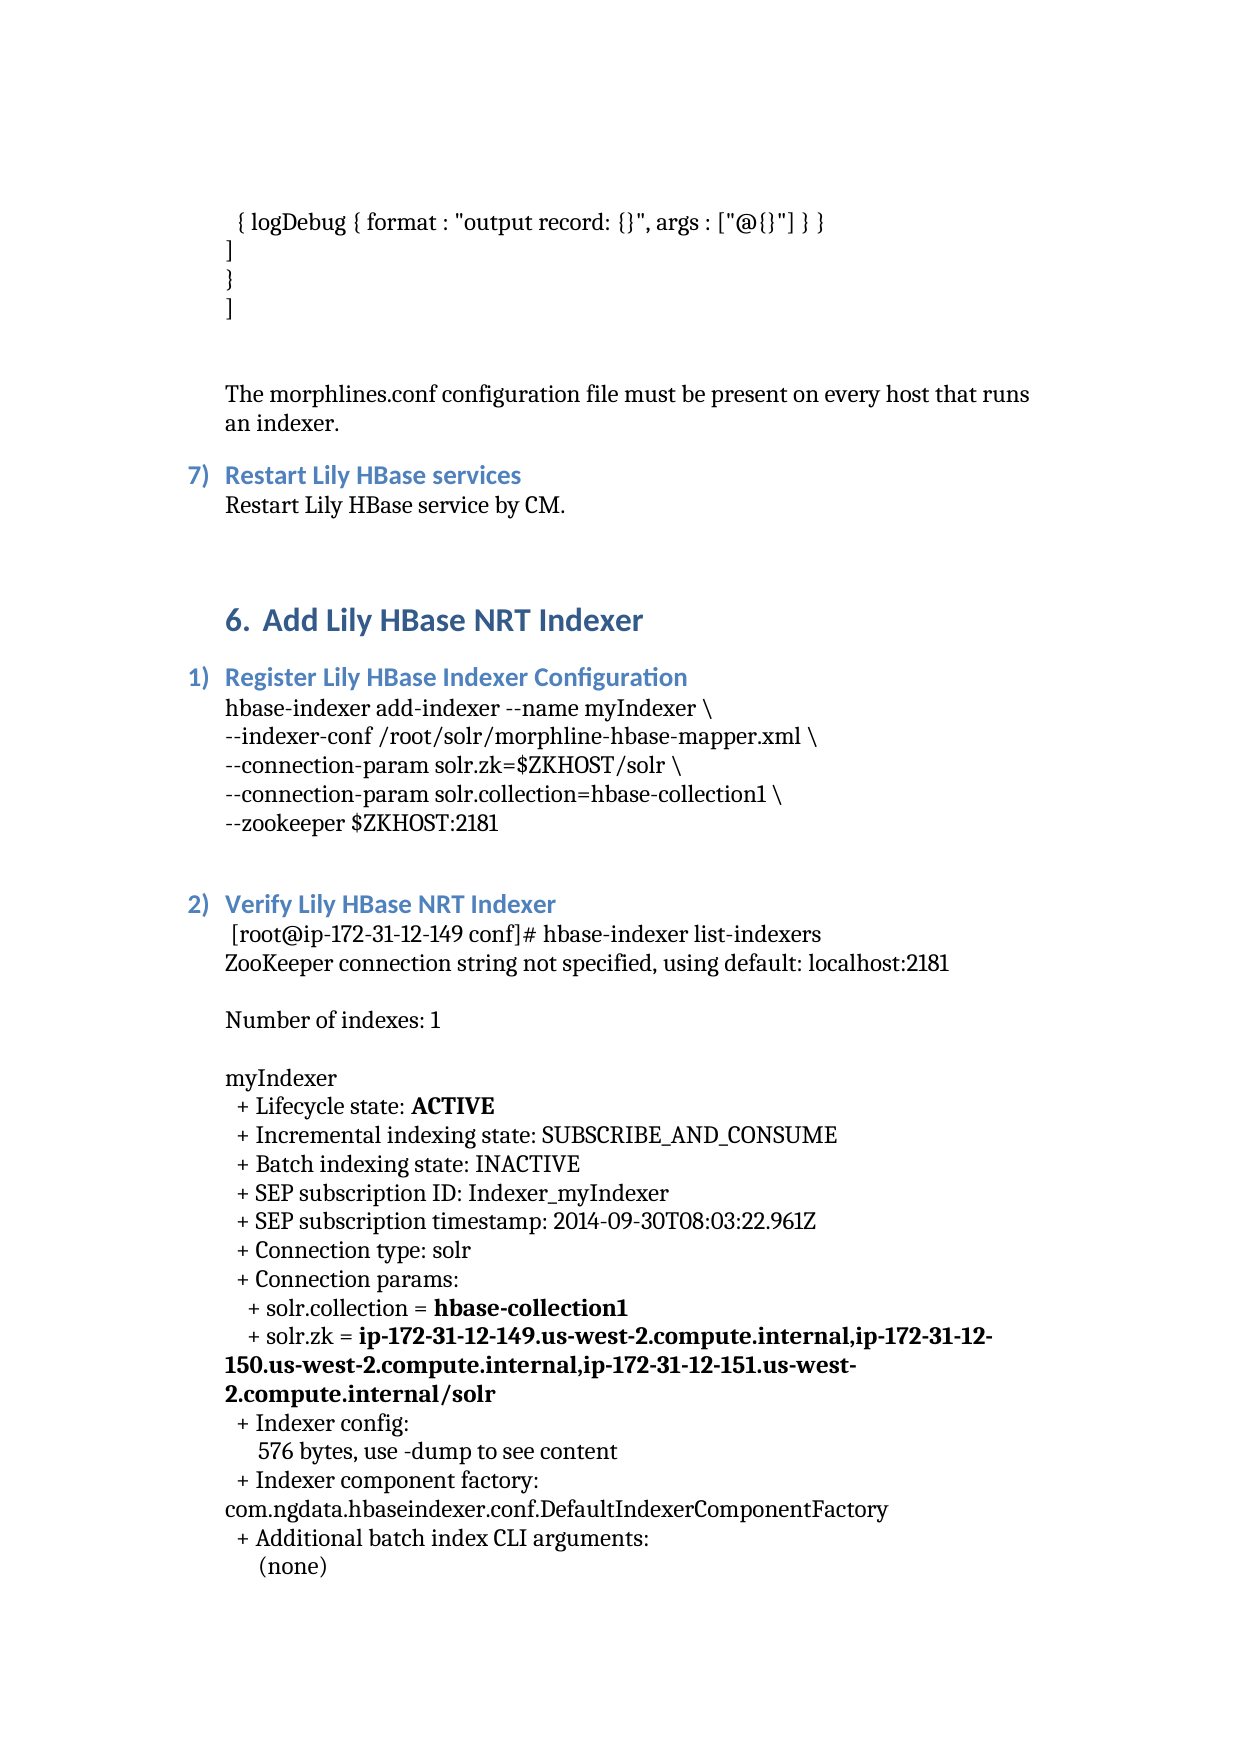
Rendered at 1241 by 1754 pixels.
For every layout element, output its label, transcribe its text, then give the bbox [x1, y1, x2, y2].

text + Lifecycle state: ACTIVE [225, 1092, 1053, 1121]
text 576 bytes, use -dump to see content [225, 1437, 1053, 1466]
text ] [225, 236, 1053, 265]
text } [225, 265, 1053, 294]
text --connection-param solr.collection=hbase-collection1 \ [225, 780, 1053, 808]
text ZooKeeper connection string not specified, using default: localhost:2181 [225, 948, 1053, 977]
text + Incremental indexing state: SUBSCRIBE_AND_CONSUME [225, 1121, 1053, 1150]
text + SEP subscription ID: Indexer_myIndexer [225, 1178, 1053, 1207]
text [root@ip-172-31-12-149 conf]# hbase-indexer list-indexers [225, 920, 1053, 948]
subtitle Restart Lily HBase services [187, 458, 1053, 491]
text { logDebug { format : "output record: {}", args : ["@{}"] } } [225, 207, 1053, 236]
text + Batch indexing state: INACTIVE [225, 1150, 1053, 1178]
text The morphlines.conf configuration file must be present on every host that runs an indexer. [225, 380, 1053, 437]
text + Connection params: [225, 1265, 1053, 1293]
text --zookeeper $ZKHOST:2181 [225, 808, 1053, 837]
text ] [225, 294, 1053, 322]
subtitle Register Lily HBase Indexer Configuration [187, 660, 1053, 693]
text Restart Lily HBase service by CM. [225, 491, 1053, 520]
text --connection-param solr.zk=$ZKHOST/solr \ [225, 751, 1053, 780]
text + Indexer config: [225, 1408, 1053, 1437]
text (none) [225, 1552, 1053, 1581]
text + Connection type: solr [225, 1236, 1053, 1265]
text + SEP subscription timestamp: 2014-09-30T08:03:22.961Z [225, 1207, 1053, 1236]
text + Indexer component factory: com.ngdata.hbaseindexer.conf.DefaultIndexerComponentFactory [225, 1466, 1053, 1523]
subtitle Add Lily HBase NRT Indexer [225, 599, 1053, 639]
subtitle Verify Lily HBase NRT Indexer [187, 887, 1053, 920]
text Number of indexes: 1 [225, 1006, 1053, 1035]
text + solr.collection = hbase-collection1 [225, 1293, 1053, 1322]
text myIndexer [225, 1063, 1053, 1092]
text hbase-indexer add-indexer --name myIndexer \ [225, 693, 1053, 722]
text --indexer-conf /root/solr/morphline-hbase-mapper.xml \ [225, 722, 1053, 751]
text + Additional batch index CLI arguments: [225, 1523, 1053, 1552]
text + solr.zk = ip-172-31-12-149.us-west-2.compute.internal,ip-172-31-12-150.us-west-2.compute.internal,ip-172-31-12-151.us-west-2.compute.internal/solr [225, 1322, 1053, 1408]
